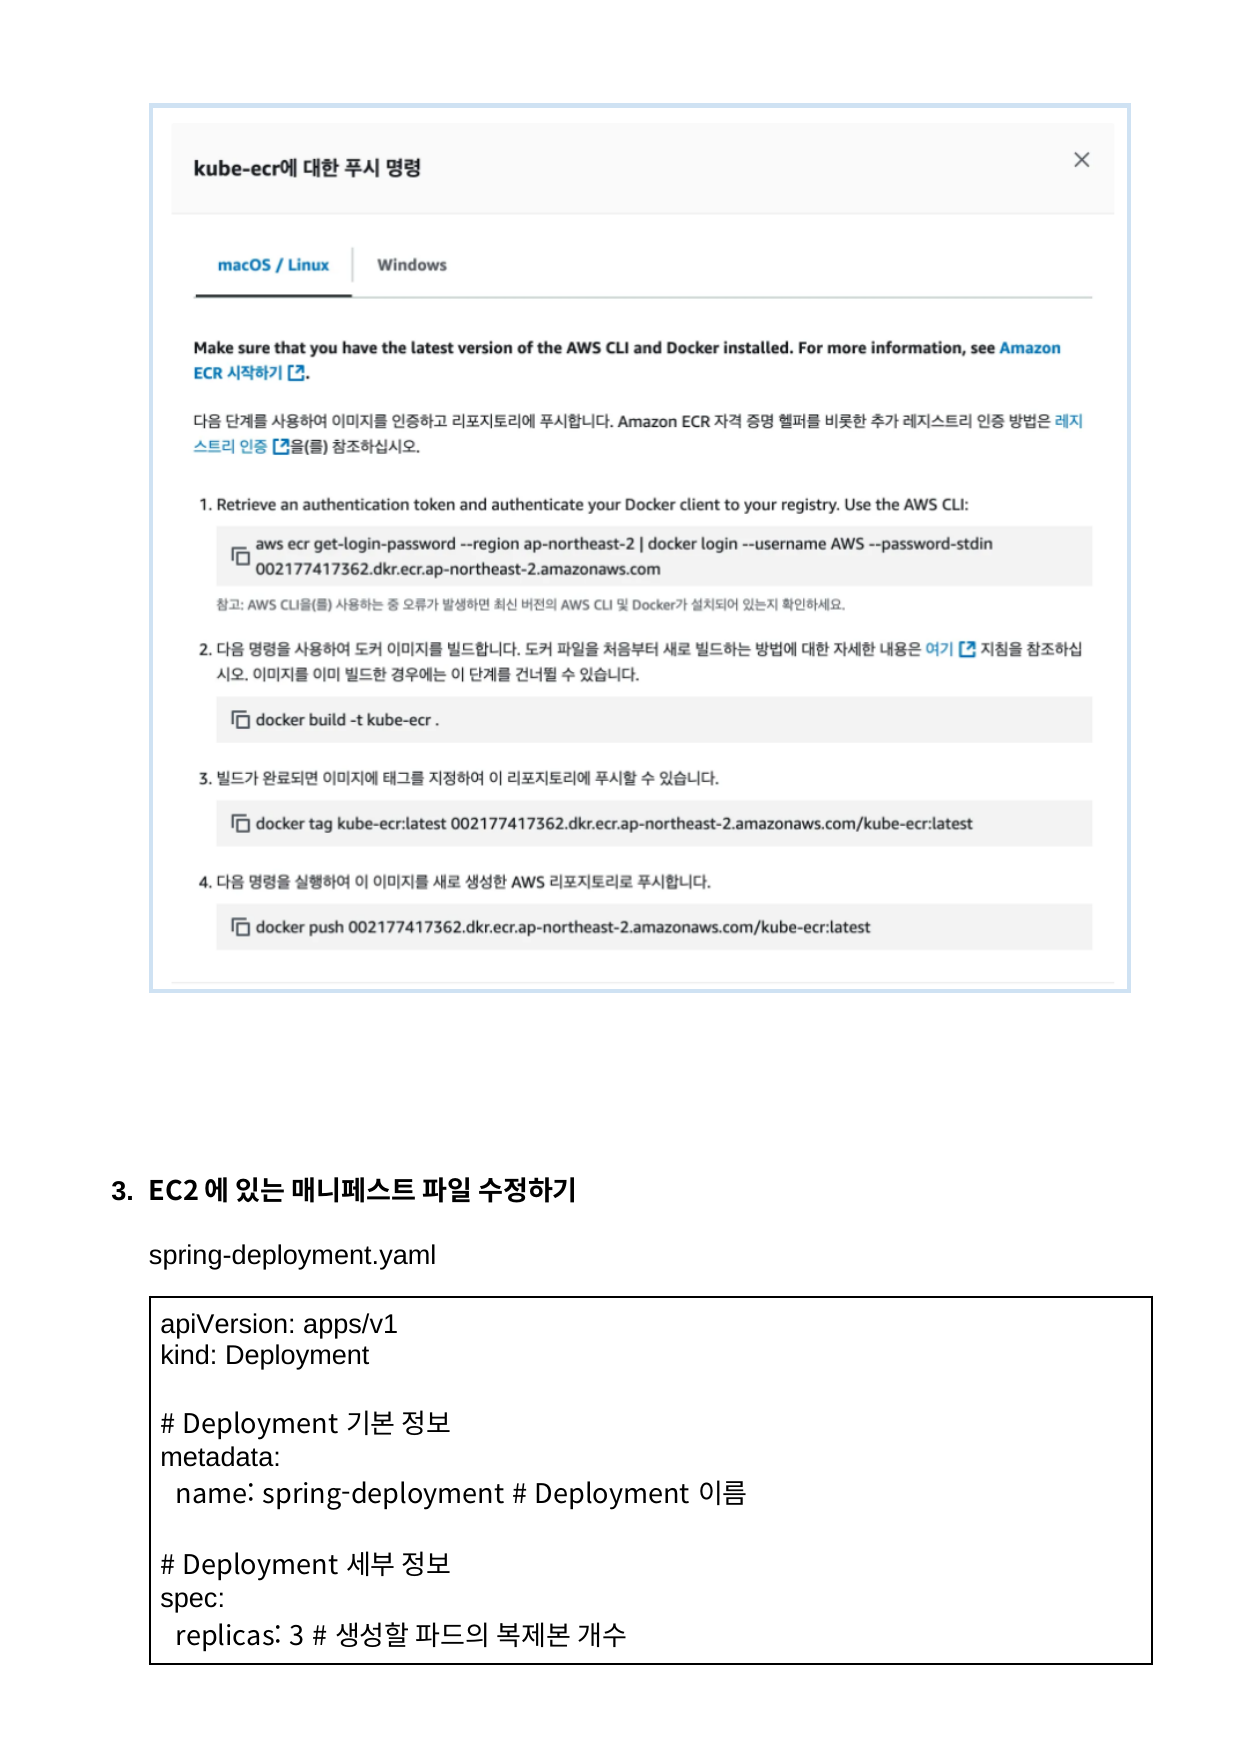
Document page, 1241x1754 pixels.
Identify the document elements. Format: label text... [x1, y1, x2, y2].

list EC2에 있는 매니페스트 파일 수정하기 [111, 1169, 1151, 1208]
text spring-deployment.yaml [74, 1239, 1151, 1271]
picture [153, 108, 1127, 989]
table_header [151, 1298, 1151, 1663]
